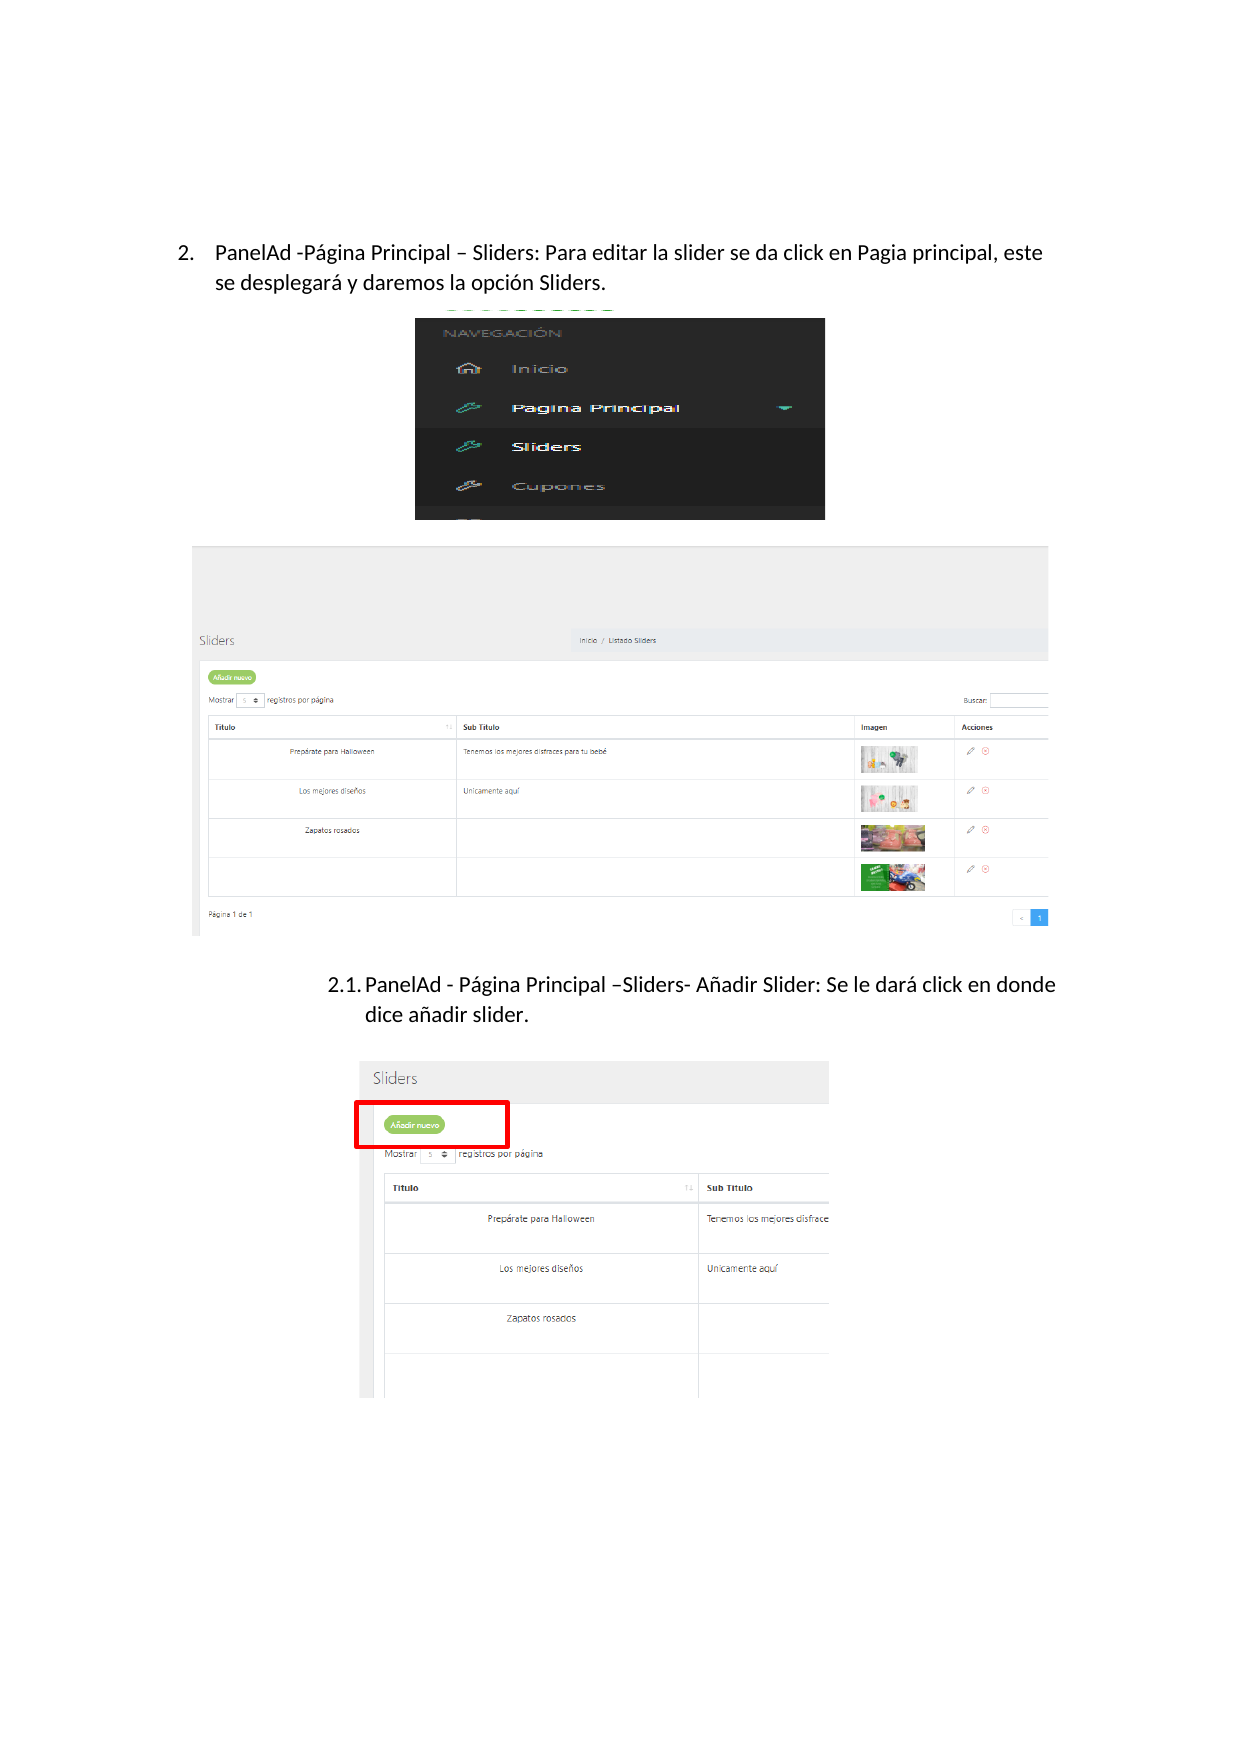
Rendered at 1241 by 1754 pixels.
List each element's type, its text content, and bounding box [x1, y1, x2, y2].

picture [415, 310, 826, 520]
picture [359, 1061, 829, 1398]
picture [192, 540, 1049, 936]
list PanelAd -Página Principal – Sliders: Para editar la slider se da click en Pagia principal, este se desplegará y daremos la opción Sliders. [177, 238, 1063, 296]
picture [359, 1105, 505, 1145]
list PanelAd - Página Principal –Sliders- Añadir Slider: Se le dará click en donde dice añadir slider. [327, 970, 1063, 1028]
